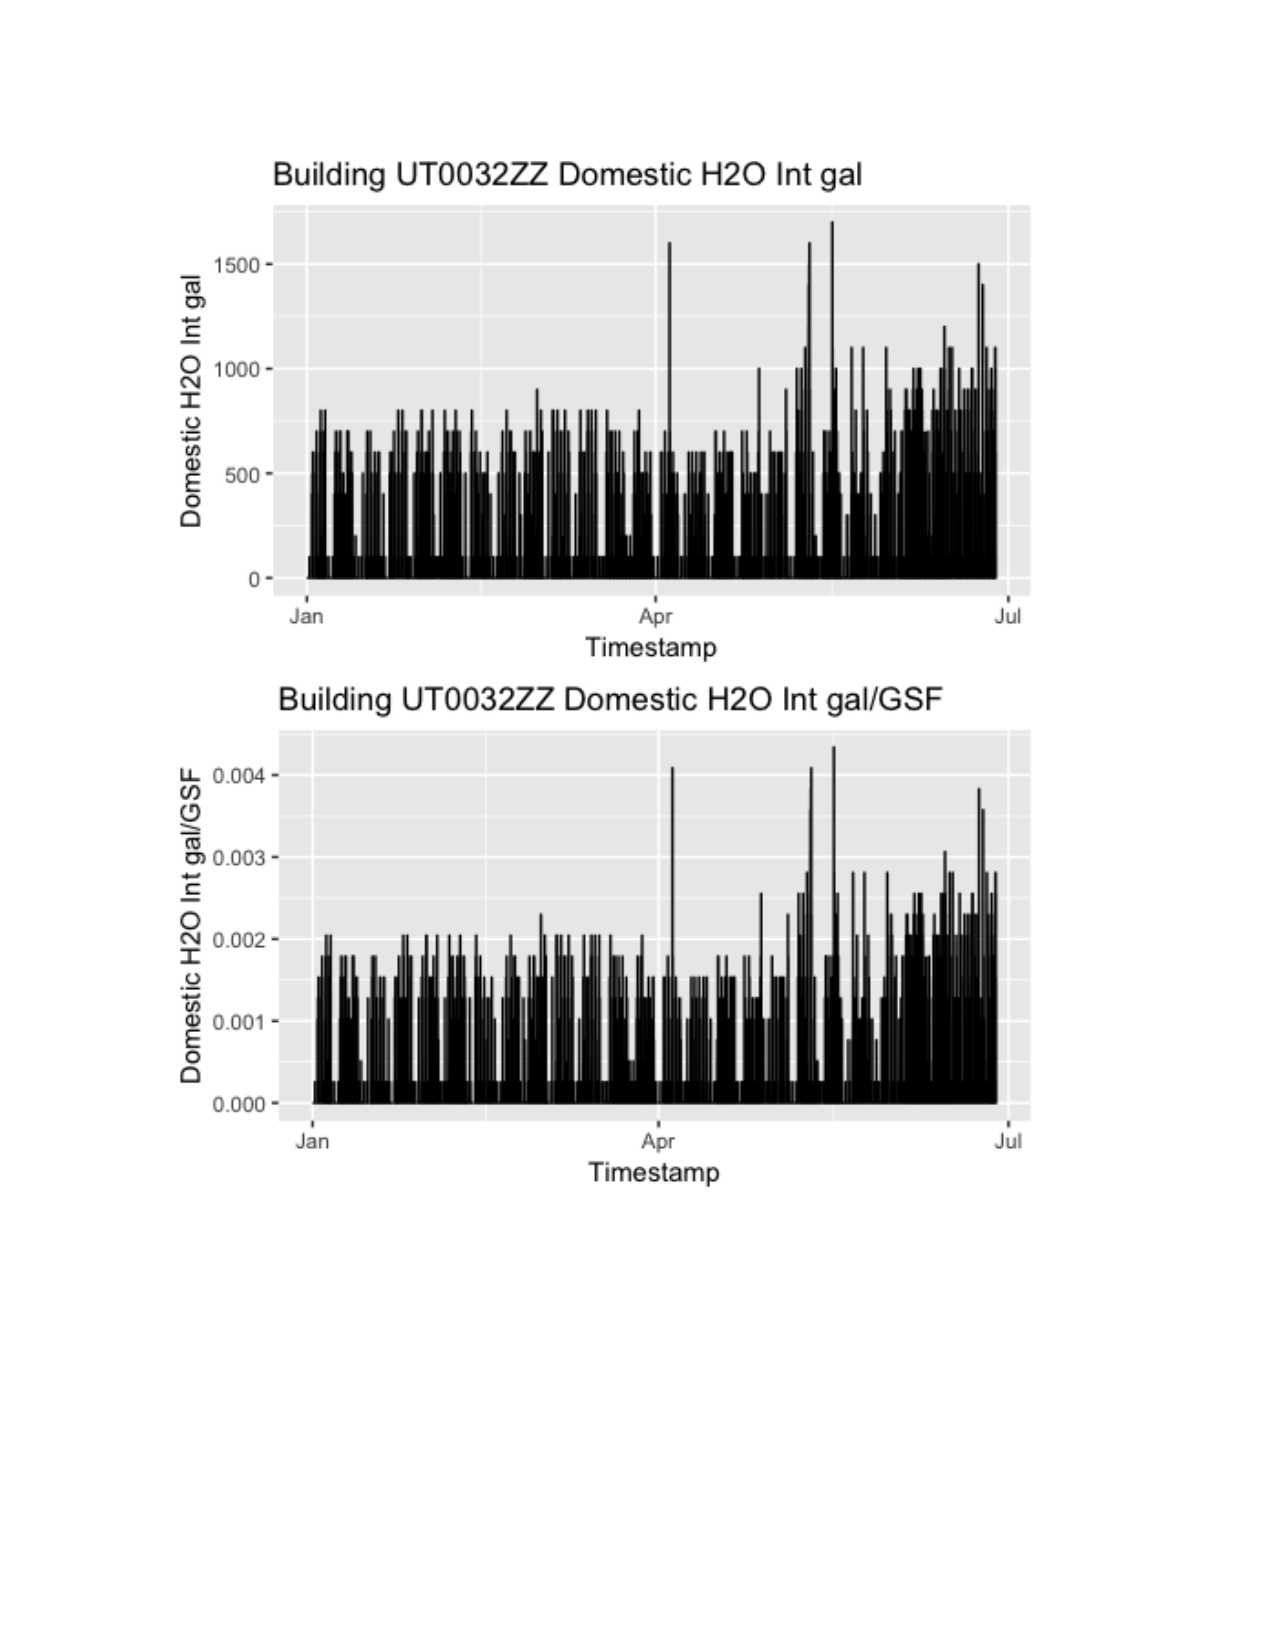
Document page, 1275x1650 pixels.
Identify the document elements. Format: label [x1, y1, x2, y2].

picture [168, 150, 1044, 1200]
